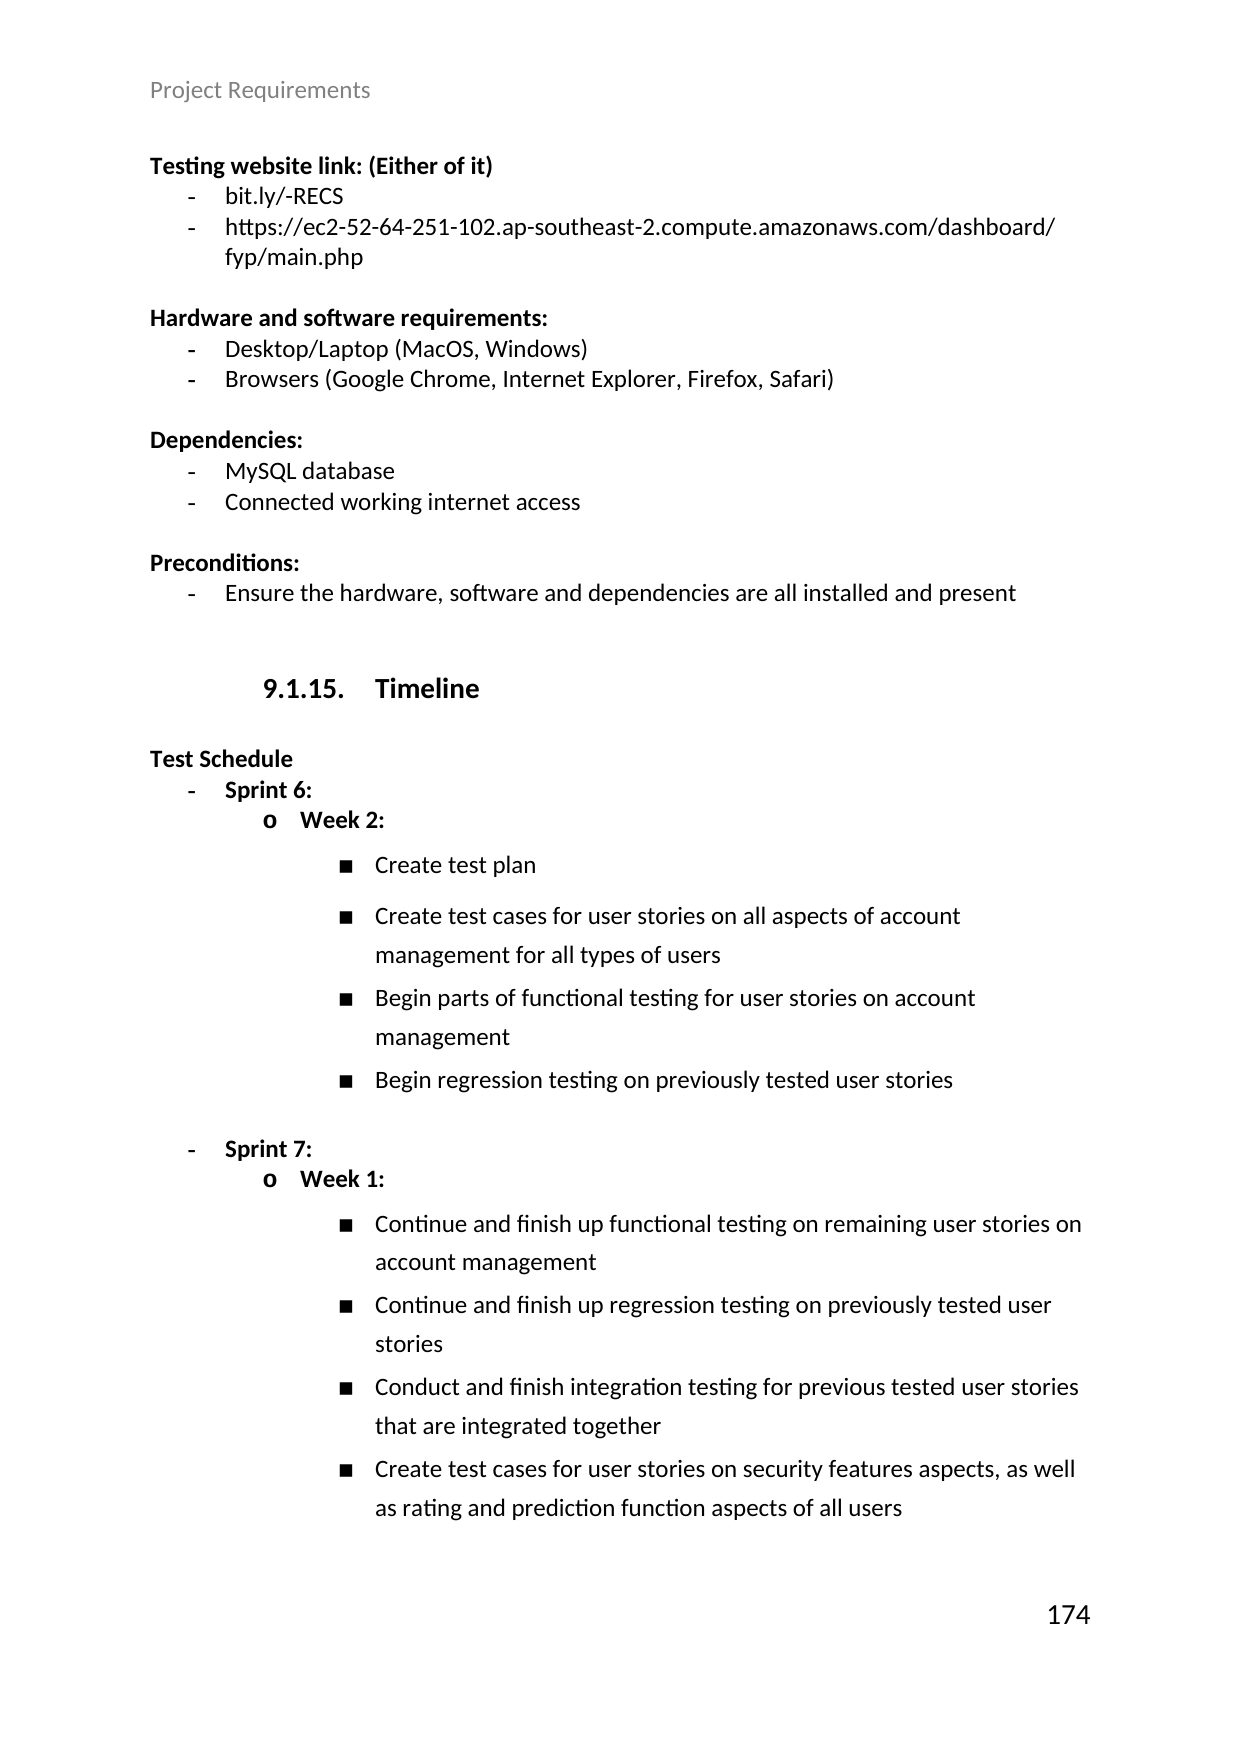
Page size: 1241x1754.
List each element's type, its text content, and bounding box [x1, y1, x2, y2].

text Testing website link: (Either of it) [150, 150, 1090, 181]
text Test Schedule [150, 743, 1090, 774]
text Preconditions: [150, 547, 1090, 577]
list bit.ly/-RECS [187, 181, 1090, 211]
list Continue and finish up regression testing on previously tested user stories [337, 1277, 1090, 1359]
list Create test cases for user stories on all aspects of account management for all types of users [337, 888, 1090, 969]
list Conduct and finish integration testing for previous tested user stories that are integrated together [337, 1359, 1090, 1441]
list Sprint 6: [187, 774, 1090, 804]
list Desktop/Laptop (MacOS, Windows) [187, 333, 1090, 364]
list Create test cases for user stories on security features aspects, as well as rating and prediction function aspects of all users [337, 1441, 1090, 1522]
list https://ec2-52-64-251-102.ap-southeast-2.compute.amazonaws.com/dashboard/fyp/main.php [187, 211, 1090, 272]
list Create test plan [337, 836, 1090, 888]
list Connected working internet access [187, 486, 1090, 516]
list Continue and finish up functional testing on remaining user stories on account management [337, 1195, 1090, 1277]
list Begin regression testing on previously tested user stories [337, 1051, 1090, 1102]
list Ensure the hardware, software and dependencies are all installed and present [187, 577, 1090, 608]
list Week 2: [262, 804, 1090, 836]
list MySQL database [187, 455, 1090, 486]
list Sprint 7: [187, 1133, 1090, 1163]
subtitle Timeline [262, 676, 1090, 705]
list Begin parts of functional testing for user stories on account management [337, 969, 1090, 1051]
list Browsers (Google Chrome, Internet Explorer, Firefox, Safari) [187, 364, 1090, 394]
list Week 1: [262, 1163, 1090, 1195]
text Dependencies: [150, 425, 1090, 455]
text Hardware and software requirements: [150, 303, 1090, 333]
